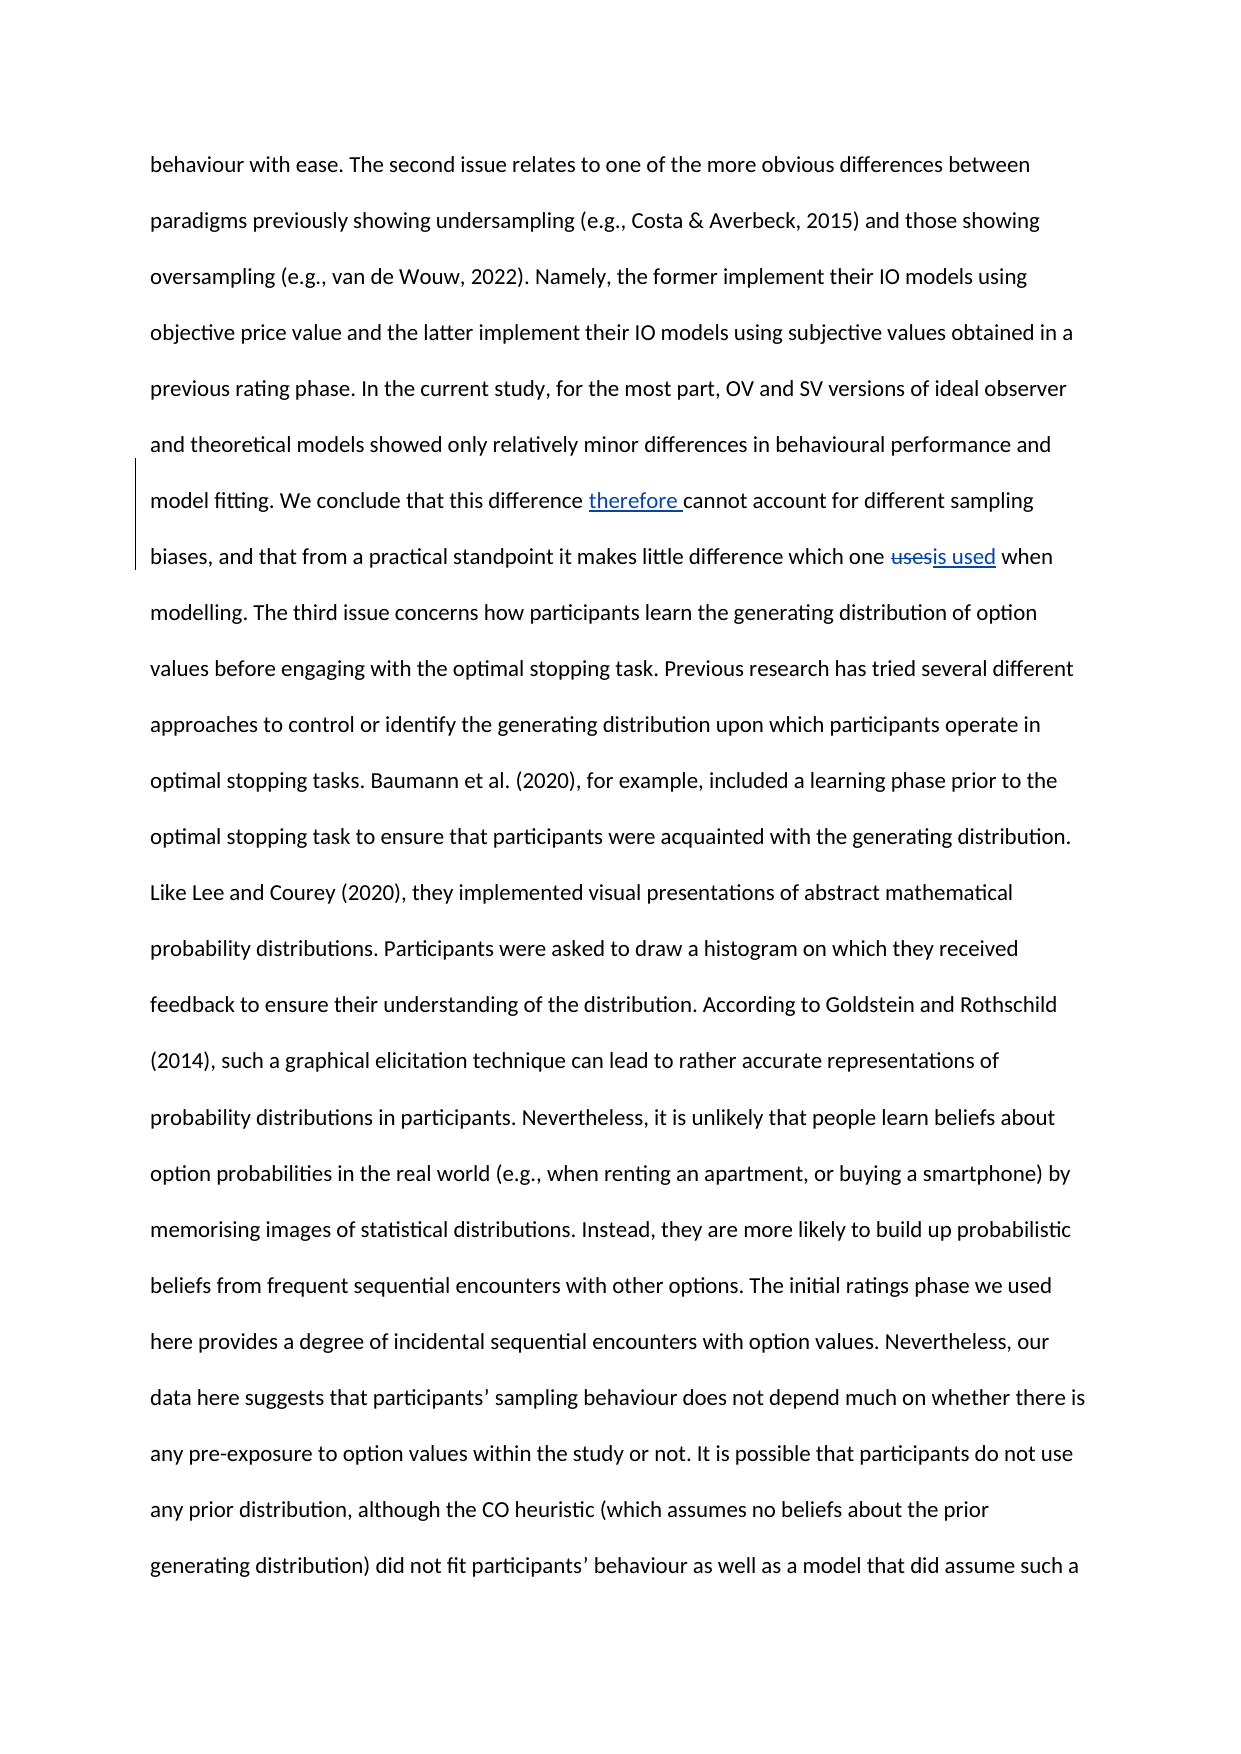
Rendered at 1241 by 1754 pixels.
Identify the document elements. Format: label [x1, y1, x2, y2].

text [150, 150, 1090, 1579]
